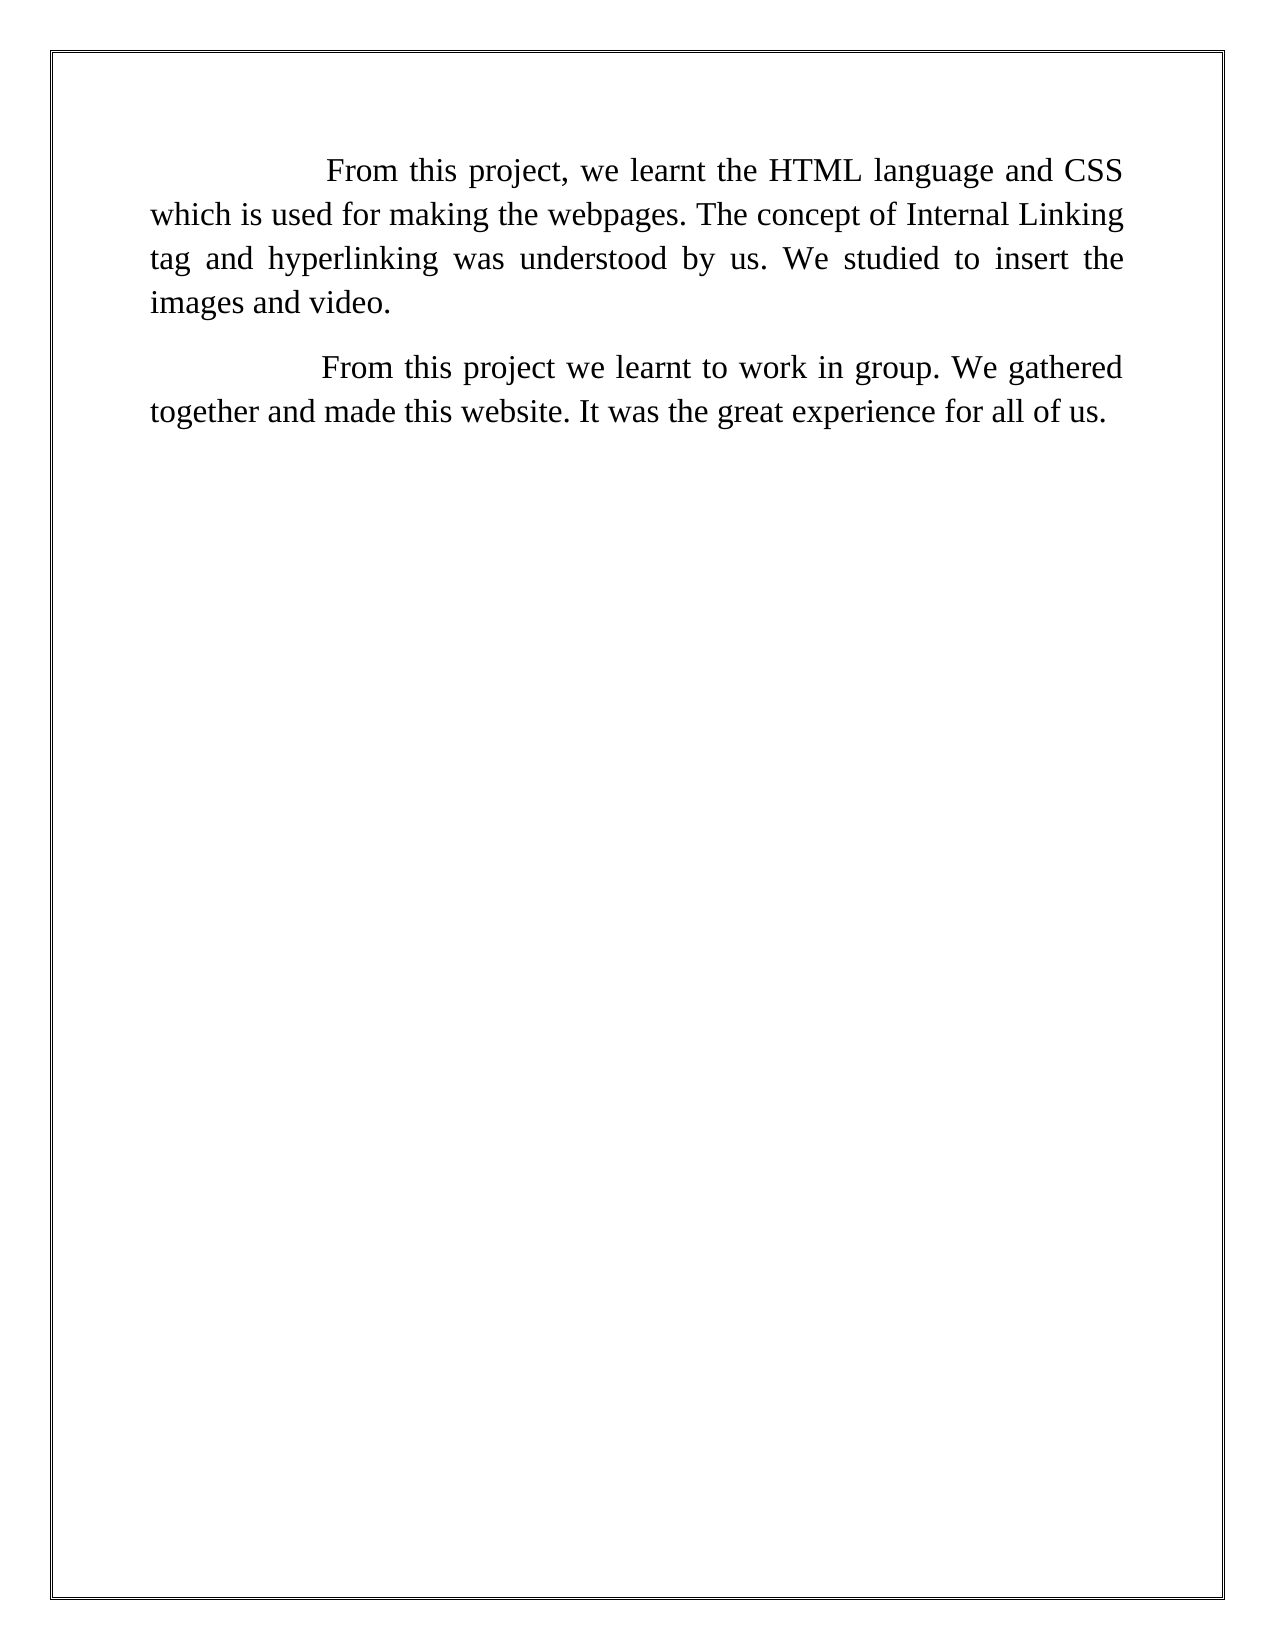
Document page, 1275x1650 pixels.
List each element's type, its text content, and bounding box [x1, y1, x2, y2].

text From this project we learnt to work in group. We gathered together and made this website. It was the great experience for all of us. [150, 347, 1125, 429]
text From this project, we learnt the HTML language and CSS which is used for making the webpages. The concept of Internal Linking tag and hyperlinking was understood by us. We studied to insert the images and video. [150, 150, 1125, 321]
